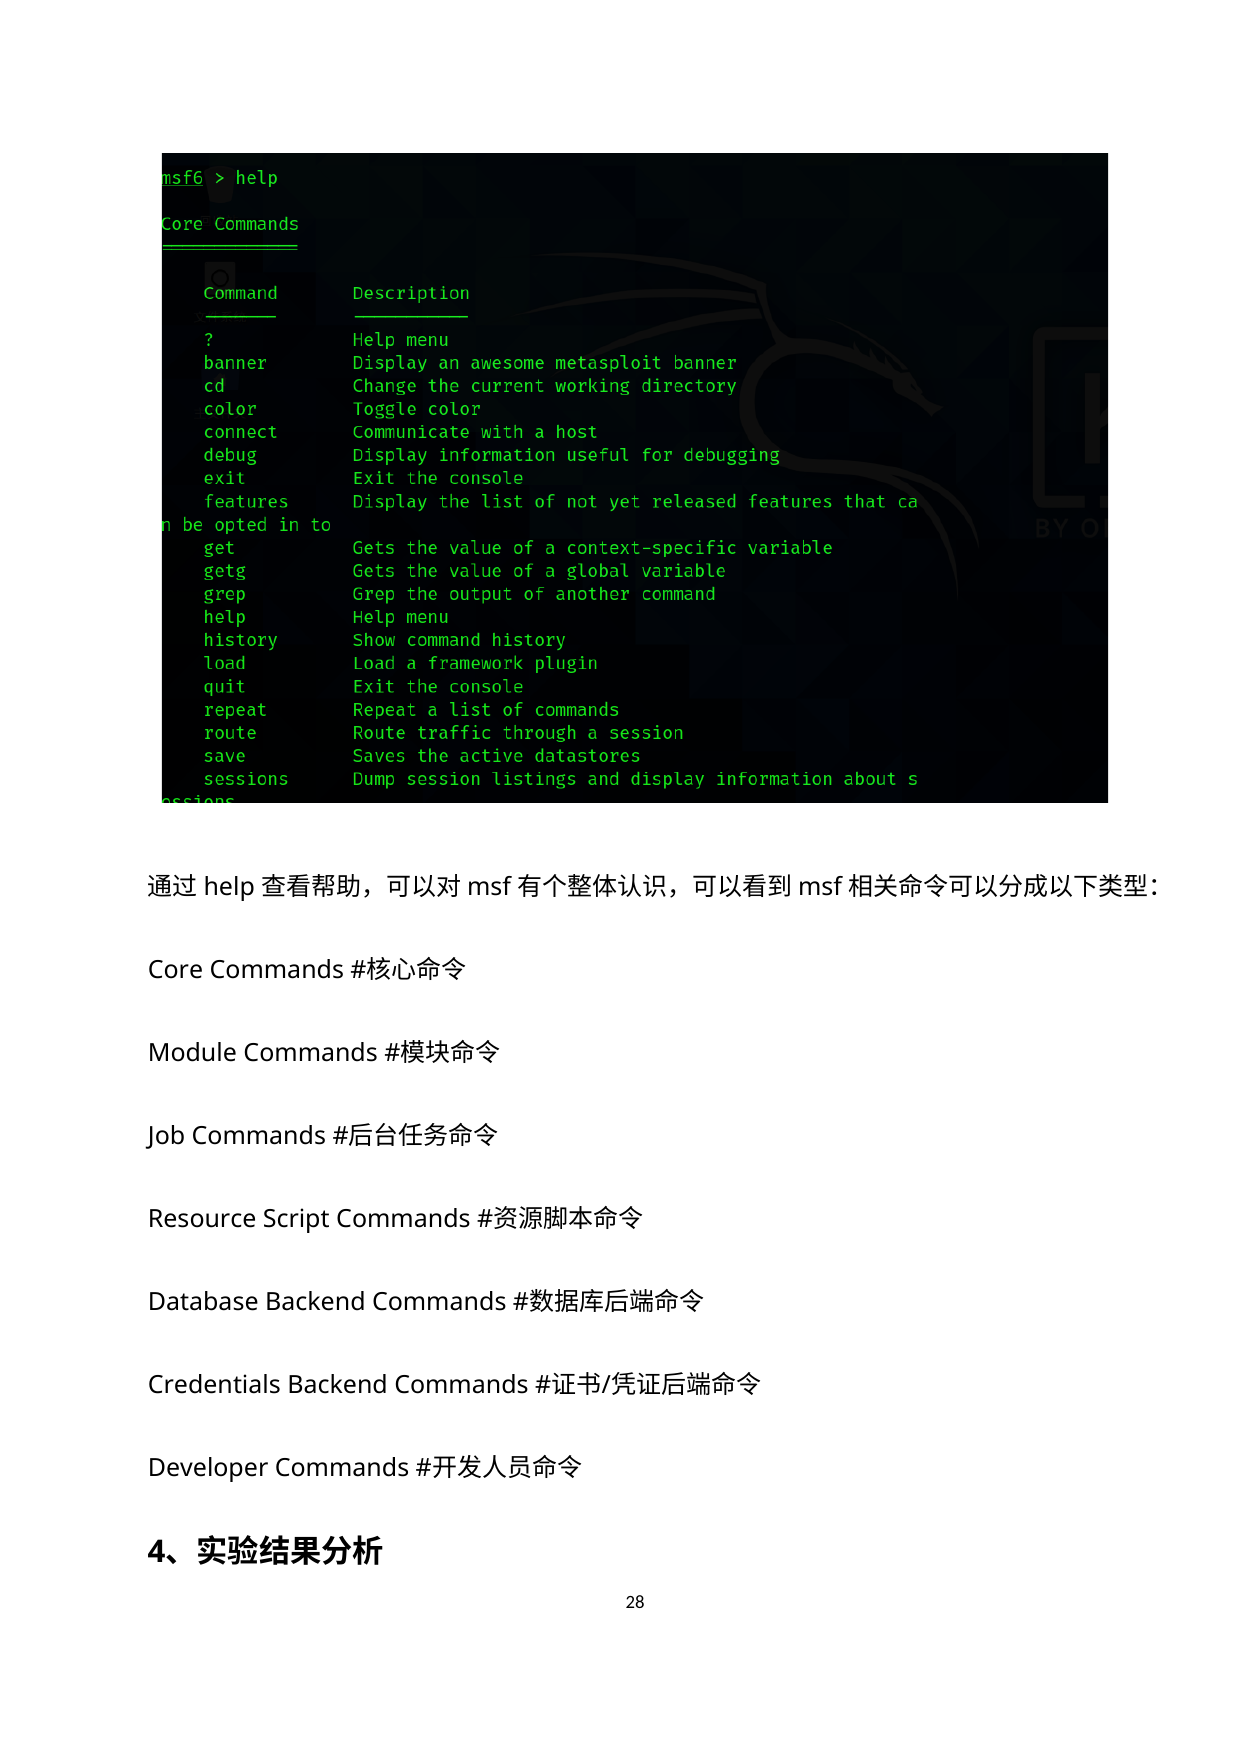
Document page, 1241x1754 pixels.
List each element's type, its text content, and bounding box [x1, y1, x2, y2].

text Credentials Backend Commands #证书/凭证后端命令 [148, 1350, 1175, 1415]
text Resource Script Commands #资源脚本命令 [148, 1184, 1175, 1249]
picture [161, 153, 1109, 803]
text Module Commands #模块命令 [148, 1018, 1175, 1083]
text Developer Commands #开发人员命令 [148, 1433, 1175, 1498]
text 通过 help 查看帮助，可以对 msf 有个整体认识，可以看到 msf 相关命令可以分成以下类型： [148, 852, 1175, 917]
text Job Commands #后台任务命令 [148, 1101, 1175, 1166]
text Database Backend Commands #数据库后端命令 [148, 1267, 1175, 1332]
text 4、实验结果分析 [147, 1517, 1175, 1582]
text Core Commands #核心命令 [148, 935, 1175, 1000]
